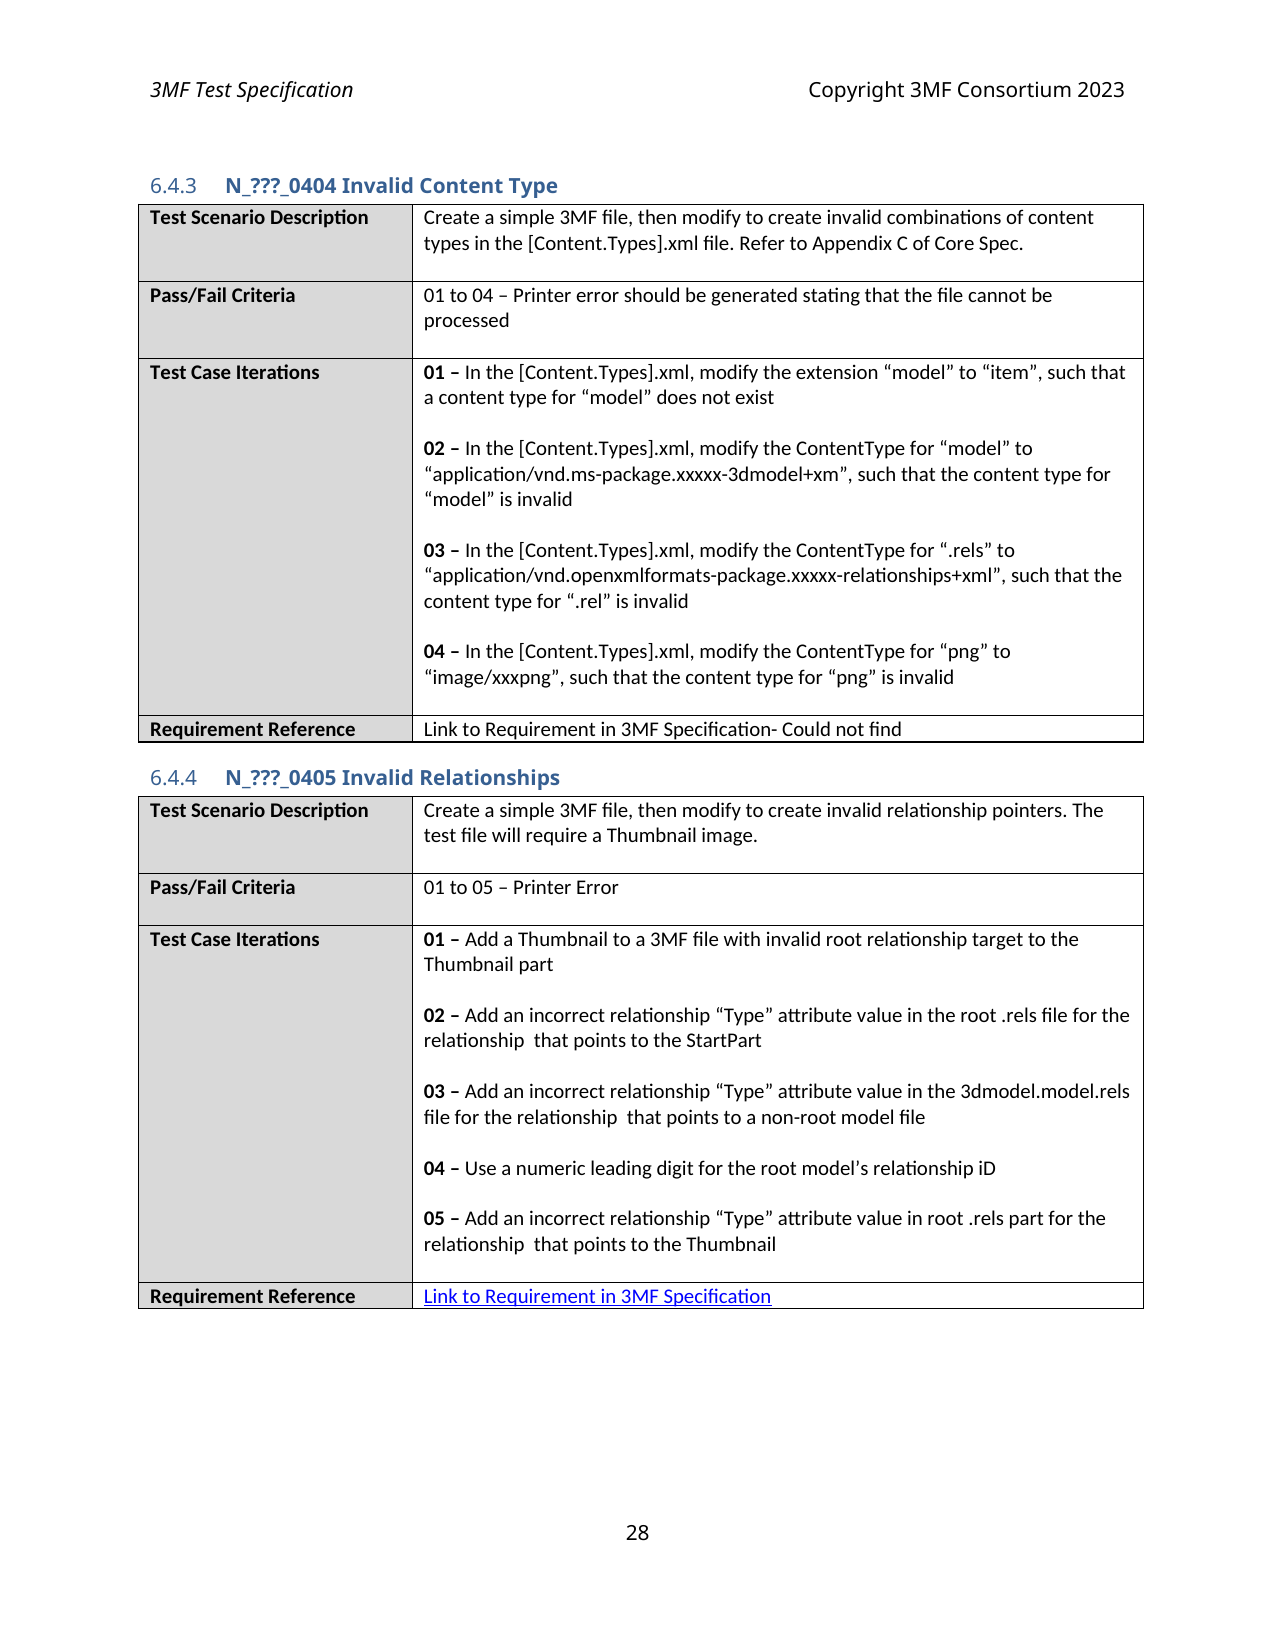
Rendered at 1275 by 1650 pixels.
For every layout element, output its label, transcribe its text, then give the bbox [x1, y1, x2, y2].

table_cell Test Case Iterations [139, 926, 412, 1282]
table_cell 01 – In the [Content.Types].xml, modify the extension “model” to “item”, such that a content type for “model” does not exist 02 – In the [Content.Types].xml, modify the ContentType for “model” to “application/vnd.ms-package.xxxxx-3dmodel+xm”, such that the content type for “model” is invalid 03 – In the [Content.Types].xml, modify the ContentType for “.rels” to “application/vnd.openxmlformats-package.xxxxx-relationships+xml”, such that the content type for “.rel” is invalid 04 – In the [Content.Types].xml, modify the ContentType for “png” to “image/xxxpng”, such that the content type for “png” is invalid [413, 359, 1143, 715]
table_header Create a simple 3MF file, then modify to create invalid combinations of content types in the [Content.Types].xml file. Refer to Appendix C of Core Spec. [413, 205, 1143, 281]
table_cell Pass/Fail Criteria [139, 282, 412, 358]
table_cell 01 to 05 – Printer Error [413, 874, 1143, 925]
subtitle N_???_0405 Invalid Relationships [150, 763, 1125, 792]
table_header Test Scenario Description [139, 797, 412, 873]
table_cell 01 – Add a Thumbnail to a 3MF file with invalid root relationship target to the Thumbnail part 02 – Add an incorrect relationship “Type” attribute value in the root .rels file for the relationship that points to the StartPart 03 – Add an incorrect relationship “Type” attribute value in the 3dmodel.model.rels file for the relationship that points to a non-root model file 04 – Use a numeric leading digit for the root model’s relationship iD 05 – Add an incorrect relationship “Type” attribute value in root .rels part for the relationship that points to the Thumbnail [413, 926, 1143, 1282]
table_header Test Scenario Description [139, 205, 412, 281]
subtitle N_???_0404 Invalid Content Type [150, 171, 1125, 199]
table_cell Test Case Iterations [139, 359, 412, 715]
table_cell Requirement Reference [139, 1283, 412, 1308]
table_cell Link to Requirement in 3MF Specification [413, 1283, 1143, 1308]
table_cell Pass/Fail Criteria [139, 874, 412, 925]
table_cell Link to Requirement in 3MF Specification- Could not find [413, 716, 1143, 741]
table_header Create a simple 3MF file, then modify to create invalid relationship pointers. The test file will require a Thumbnail image. [413, 797, 1143, 873]
table_cell 01 to 04 – Printer error should be generated stating that the file cannot be processed [413, 282, 1143, 358]
table_cell Requirement Reference [139, 716, 412, 741]
